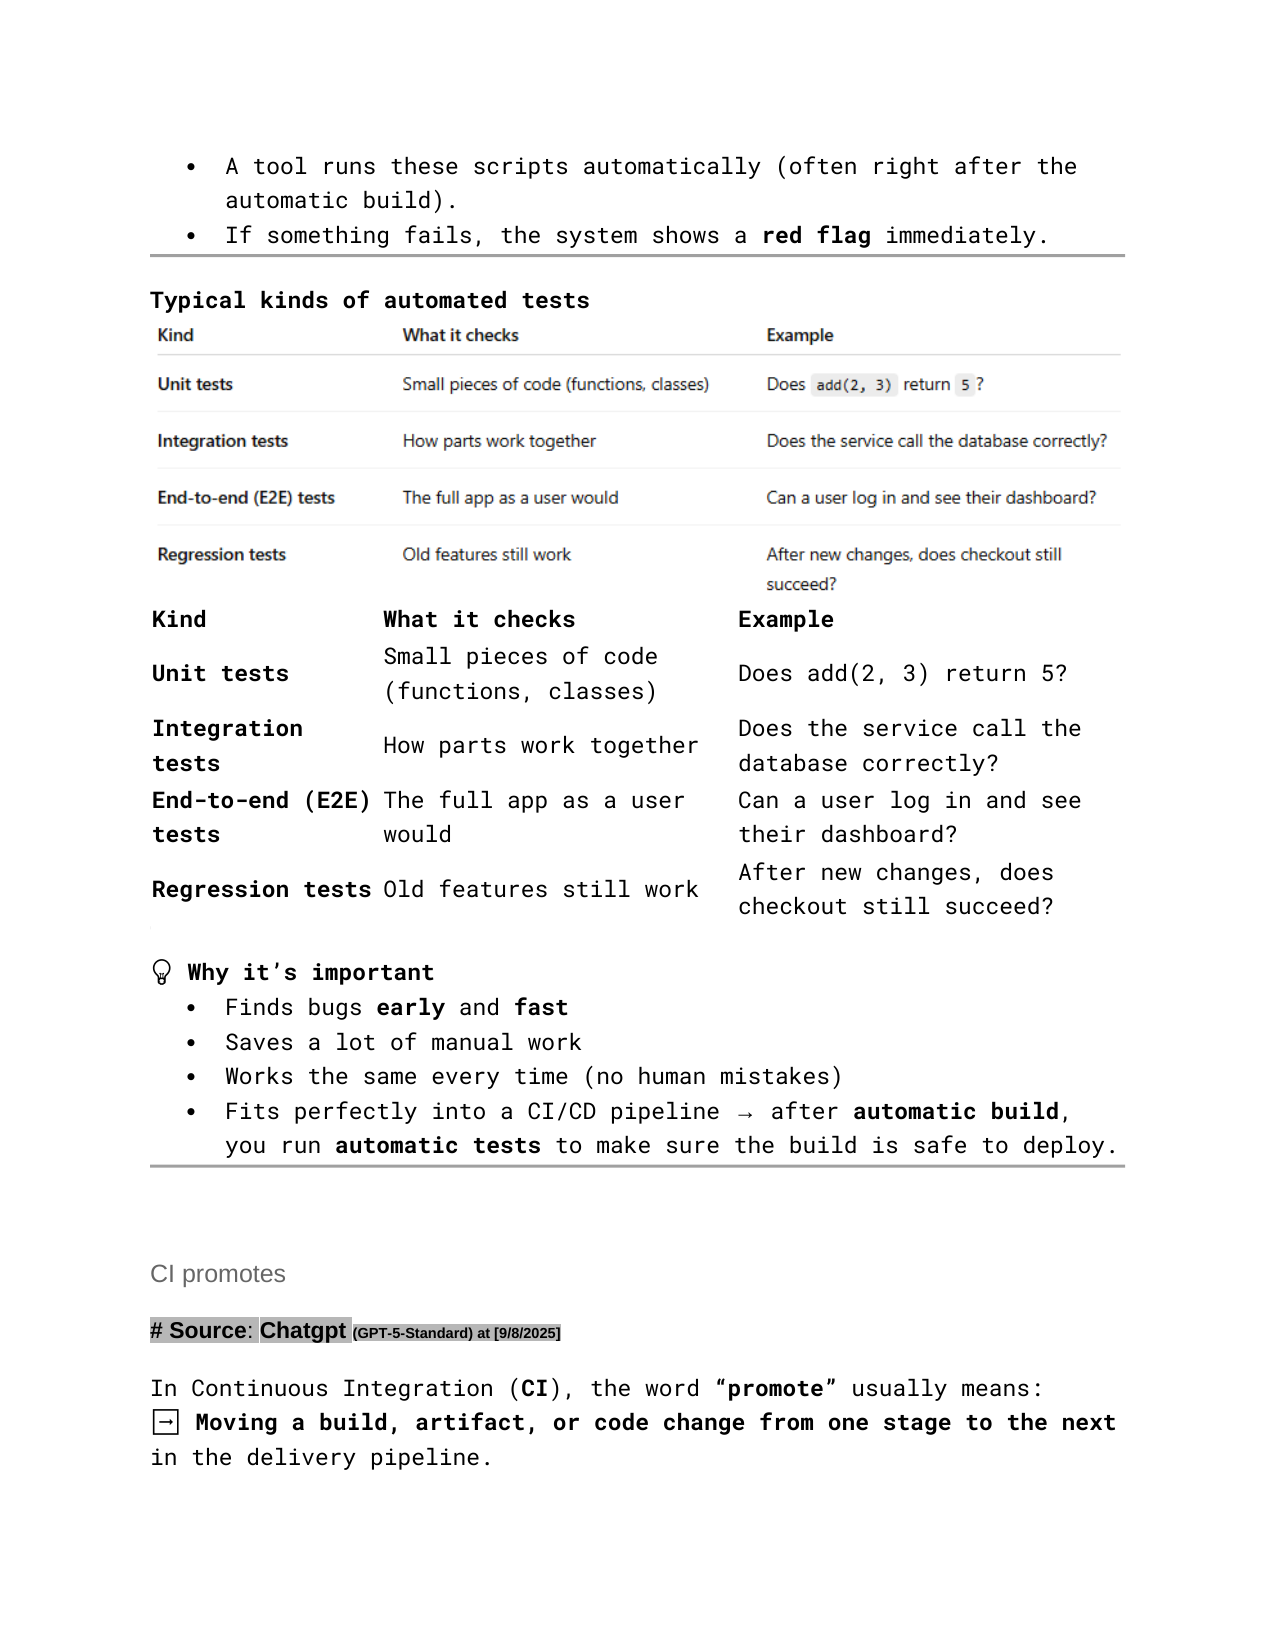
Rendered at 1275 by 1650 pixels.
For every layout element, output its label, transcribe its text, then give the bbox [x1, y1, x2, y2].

table_header Kind [150, 602, 381, 639]
table_cell Unit tests [150, 639, 381, 711]
text 💡 Why it’s important [150, 956, 1125, 987]
table_cell Integration tests [150, 711, 381, 782]
list Saves a lot of manual work [187, 1026, 1125, 1056]
table_cell Does the service call the database correctly? [736, 711, 1125, 782]
text In Continuous Integration (CI), the word “promote” usually means: [150, 1372, 1125, 1402]
list If something fails, the system shows a red flag immediately. [187, 219, 1125, 249]
list A tool runs these scripts automatically (often right after the automatic build). [187, 150, 1125, 215]
list Fits perfectly into a CI/CD pipeline → after automatic build, you run automatic tests to make sure the build is safe to deploy. [187, 1095, 1125, 1160]
picture [150, 318, 1125, 598]
subtitle CI promotes [150, 1259, 1125, 1287]
list Finds bugs early and fast [187, 991, 1125, 1021]
text Typical kinds of automated tests [150, 284, 1125, 314]
table_cell How parts work together [381, 711, 736, 782]
table_cell Small pieces of code (functions, classes) [381, 639, 736, 711]
table_cell Old features still work [381, 854, 736, 926]
list Works the same every time (no human mistakes) [187, 1061, 1125, 1091]
table_cell The full app as a user would [381, 783, 736, 854]
table_header Example [736, 602, 1125, 639]
table_cell Does add(2, 3) return 5? [736, 639, 1125, 711]
table_cell End-to-end (E2E) tests [150, 783, 381, 854]
text # Source: Chatgpt (GPT-5-Standard) at [9/8/2025] [352, 1317, 1125, 1343]
table_cell After new changes, does checkout still succeed? [736, 854, 1125, 926]
table_cell Can a user log in and see their dashboard? [736, 783, 1125, 854]
table_header What it checks [381, 602, 736, 639]
text ➡️ Moving a build, artifact, or code change from one stage to the next in the delivery pipeline. [150, 1407, 1125, 1471]
table_cell Regression tests [150, 854, 381, 926]
